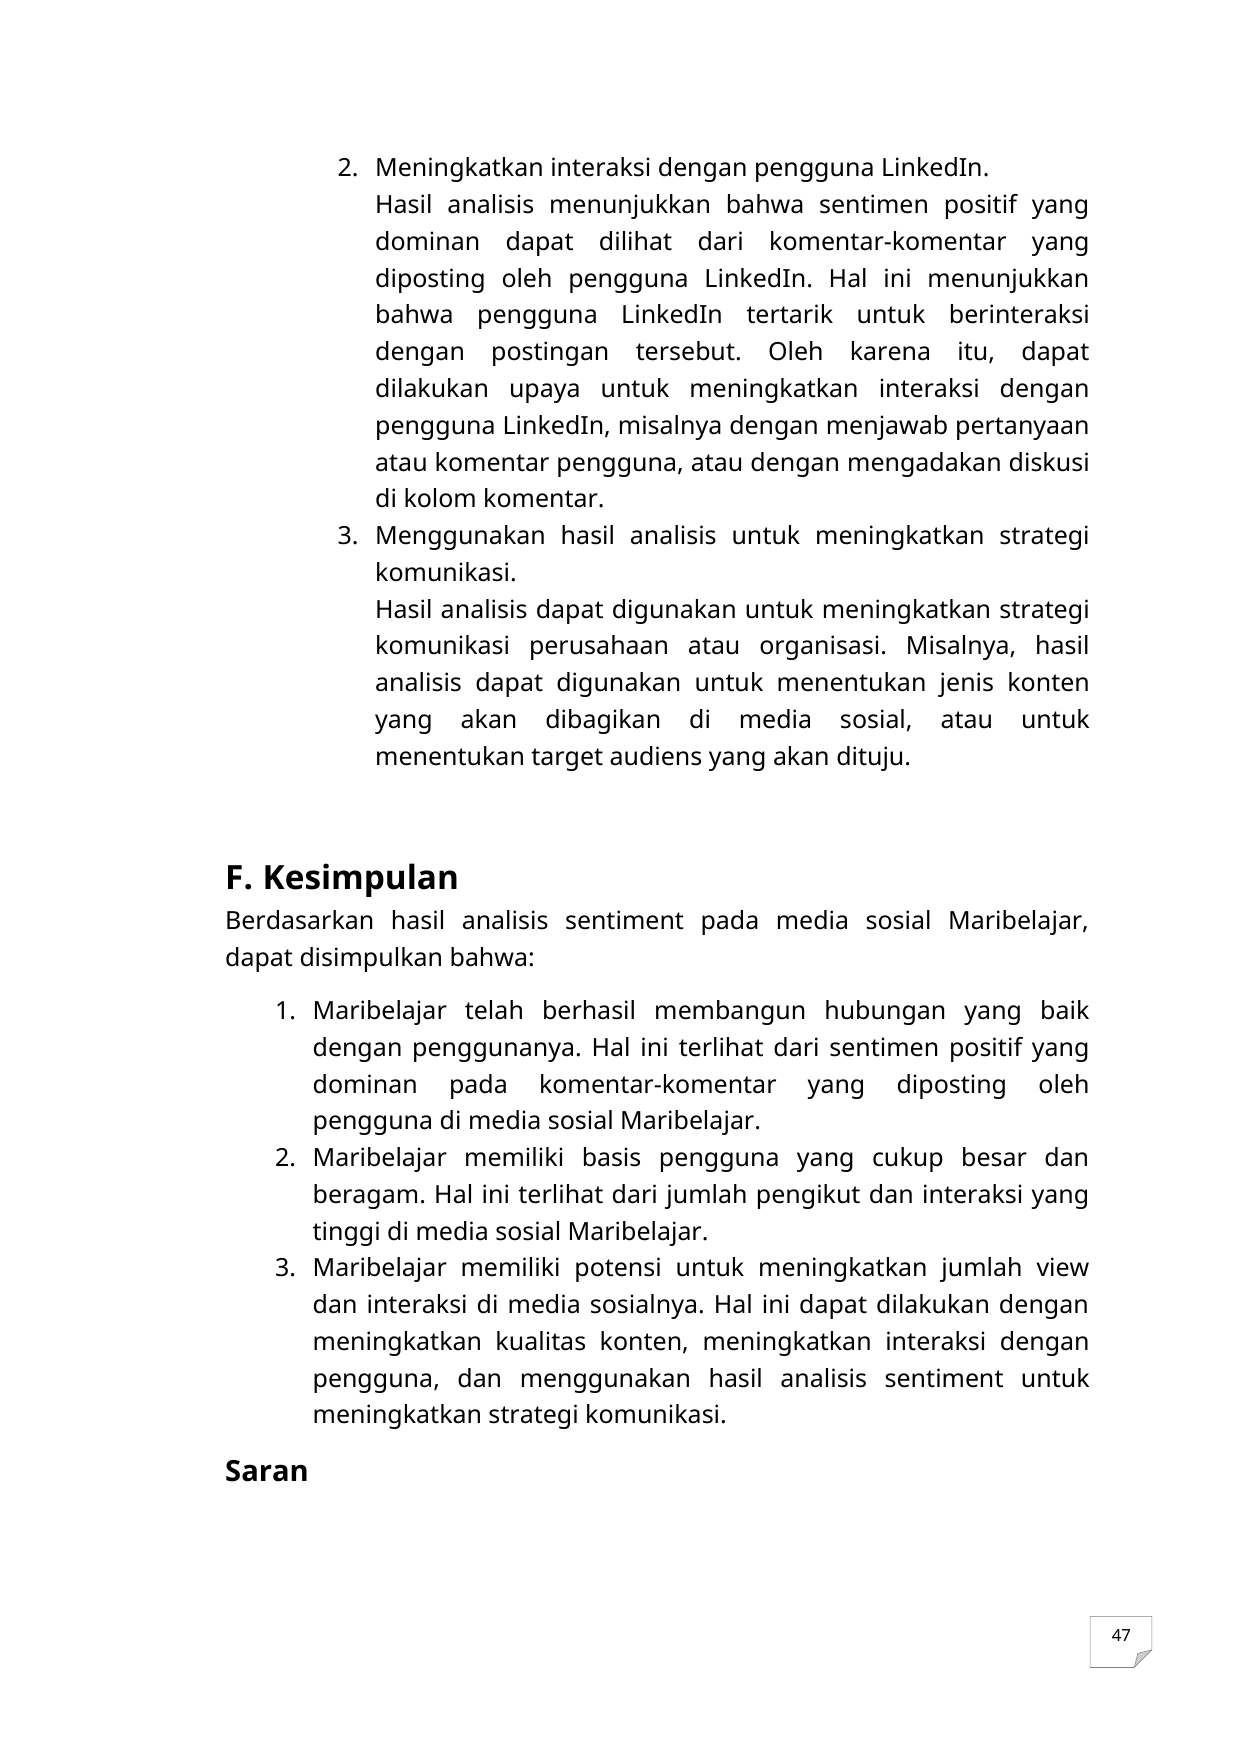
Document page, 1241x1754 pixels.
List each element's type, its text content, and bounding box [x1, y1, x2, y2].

list Menggunakan hasil analisis untuk meningkatkan strategi komunikasi. [337, 518, 1090, 588]
subtitle Kesimpulan [225, 853, 1090, 899]
list Maribelajar memiliki basis pengguna yang cukup besar dan beragam. Hal ini terlihat dari jumlah pengikut dan interaksi yang tinggi di media sosial Maribelajar. [275, 1140, 1090, 1247]
list Maribelajar telah berhasil membangun hubungan yang baik dengan penggunanya. Hal ini terlihat dari sentimen positif yang dominan pada komentar-komentar yang diposting oleh pengguna di media sosial Maribelajar. [275, 993, 1090, 1137]
list Meningkatkan interaksi dengan pengguna LinkedIn. [337, 150, 1090, 184]
list Hasil analisis dapat digunakan untuk meningkatkan strategi komunikasi perusahaan atau organisasi. Misalnya, hasil analisis dapat digunakan untuk menentukan jenis konten yang akan dibagikan di media sosial, atau untuk menentukan target audiens yang akan dituju. [375, 591, 1090, 772]
text Berdasarkan hasil analisis sentiment pada media sosial Maribelajar, dapat disimpulkan bahwa: [225, 902, 1090, 973]
list Hasil analisis menunjukkan bahwa sentimen positif yang dominan dapat dilihat dari komentar-komentar yang diposting oleh pengguna LinkedIn. Hal ini menunjukkan bahwa pengguna LinkedIn tertarik untuk berinteraksi dengan postingan tersebut. Oleh karena itu, dapat dilakukan upaya untuk meningkatkan interaksi dengan pengguna LinkedIn, misalnya dengan menjawab pertanyaan atau komentar pengguna, atau dengan mengadakan diskusi di kolom komentar. [375, 187, 1090, 515]
text Saran [150, 1451, 1090, 1490]
list Maribelajar memiliki potensi untuk meningkatkan jumlah view dan interaksi di media sosialnya. Hal ini dapat dilakukan dengan meningkatkan kualitas konten, meningkatkan interaksi dengan pengguna, dan menggunakan hasil analisis sentiment untuk meningkatkan strategi komunikasi. [275, 1250, 1090, 1431]
